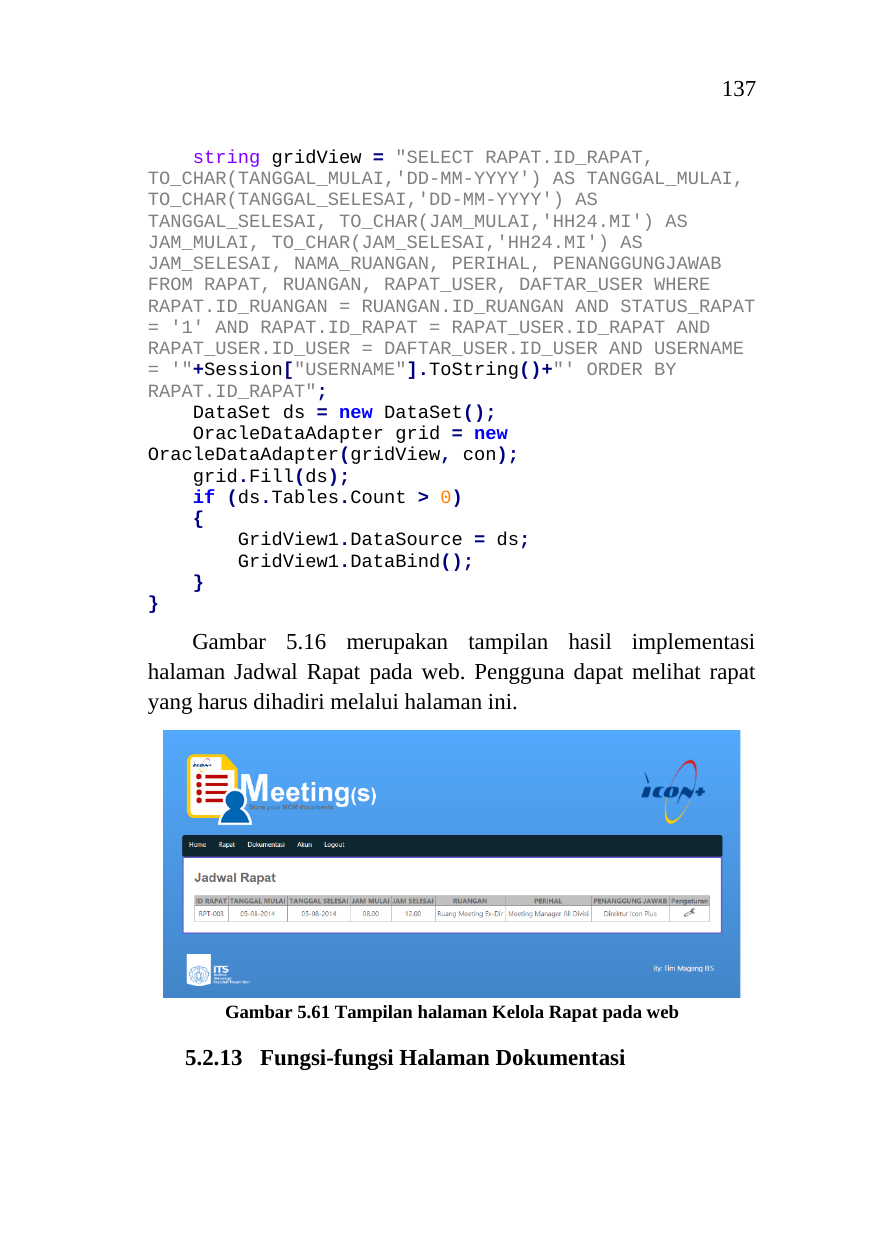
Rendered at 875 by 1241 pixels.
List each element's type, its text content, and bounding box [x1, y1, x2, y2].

text } [148, 594, 756, 615]
text OracleDataAdapter grid = new OracleDataAdapter(gridView, con); [148, 424, 756, 466]
text Gambar 5.16 merupakan tampilan hasil implementasi halaman Jadwal Rapat pada web. Pengguna dapat melihat rapat yang harus dihadiri melalui halaman ini. [148, 628, 756, 714]
text Gambar 5.16 Tampilan halaman Kelola Rapat pada web [148, 1001, 756, 1023]
picture [163, 730, 741, 998]
text GridView1.DataBind(); [148, 551, 756, 573]
text if (ds.Tables.Count > 0) [148, 488, 756, 509]
text string gridView = "SELECT RAPAT.ID_RAPAT, TO_CHAR(TANGGAL_MULAI,'DD-MM-YYYY') AS TANGGAL_MULAI, TO_CHAR(TANGGAL_SELESAI,'DD-MM-YYYY') AS TANGGAL_SELESAI, TO_CHAR(JAM_MULAI,'HH24.MI') AS JAM_MULAI, TO_CHAR(JAM_SELESAI,'HH24.MI') AS JAM_SELESAI, NAMA_RUANGAN, PERIHAL, PENANGGUNGJAWAB FROM RAPAT, RUANGAN, RAPAT_USER, DAFTAR_USER WHERE RAPAT.ID_RUANGAN = RUANGAN.ID_RUANGAN AND STATUS_RAPAT = '1' AND RAPAT.ID_RAPAT = RAPAT_USER.ID_RAPAT AND RAPAT_USER.ID_USER = DAFTAR_USER.ID_USER AND USERNAME = '"+Session["USERNAME"].ToString()+"' ORDER BY RAPAT.ID_RAPAT"; [148, 148, 756, 403]
text grid.Fill(ds); [148, 466, 756, 488]
text { [148, 509, 756, 530]
subtitle Fungsi-fungsi Halaman Dokumentasi [185, 1044, 756, 1070]
text GridView1.DataSource = ds; [148, 530, 756, 551]
text DataSet ds = new DataSet(); [148, 403, 756, 424]
text } [148, 573, 756, 594]
